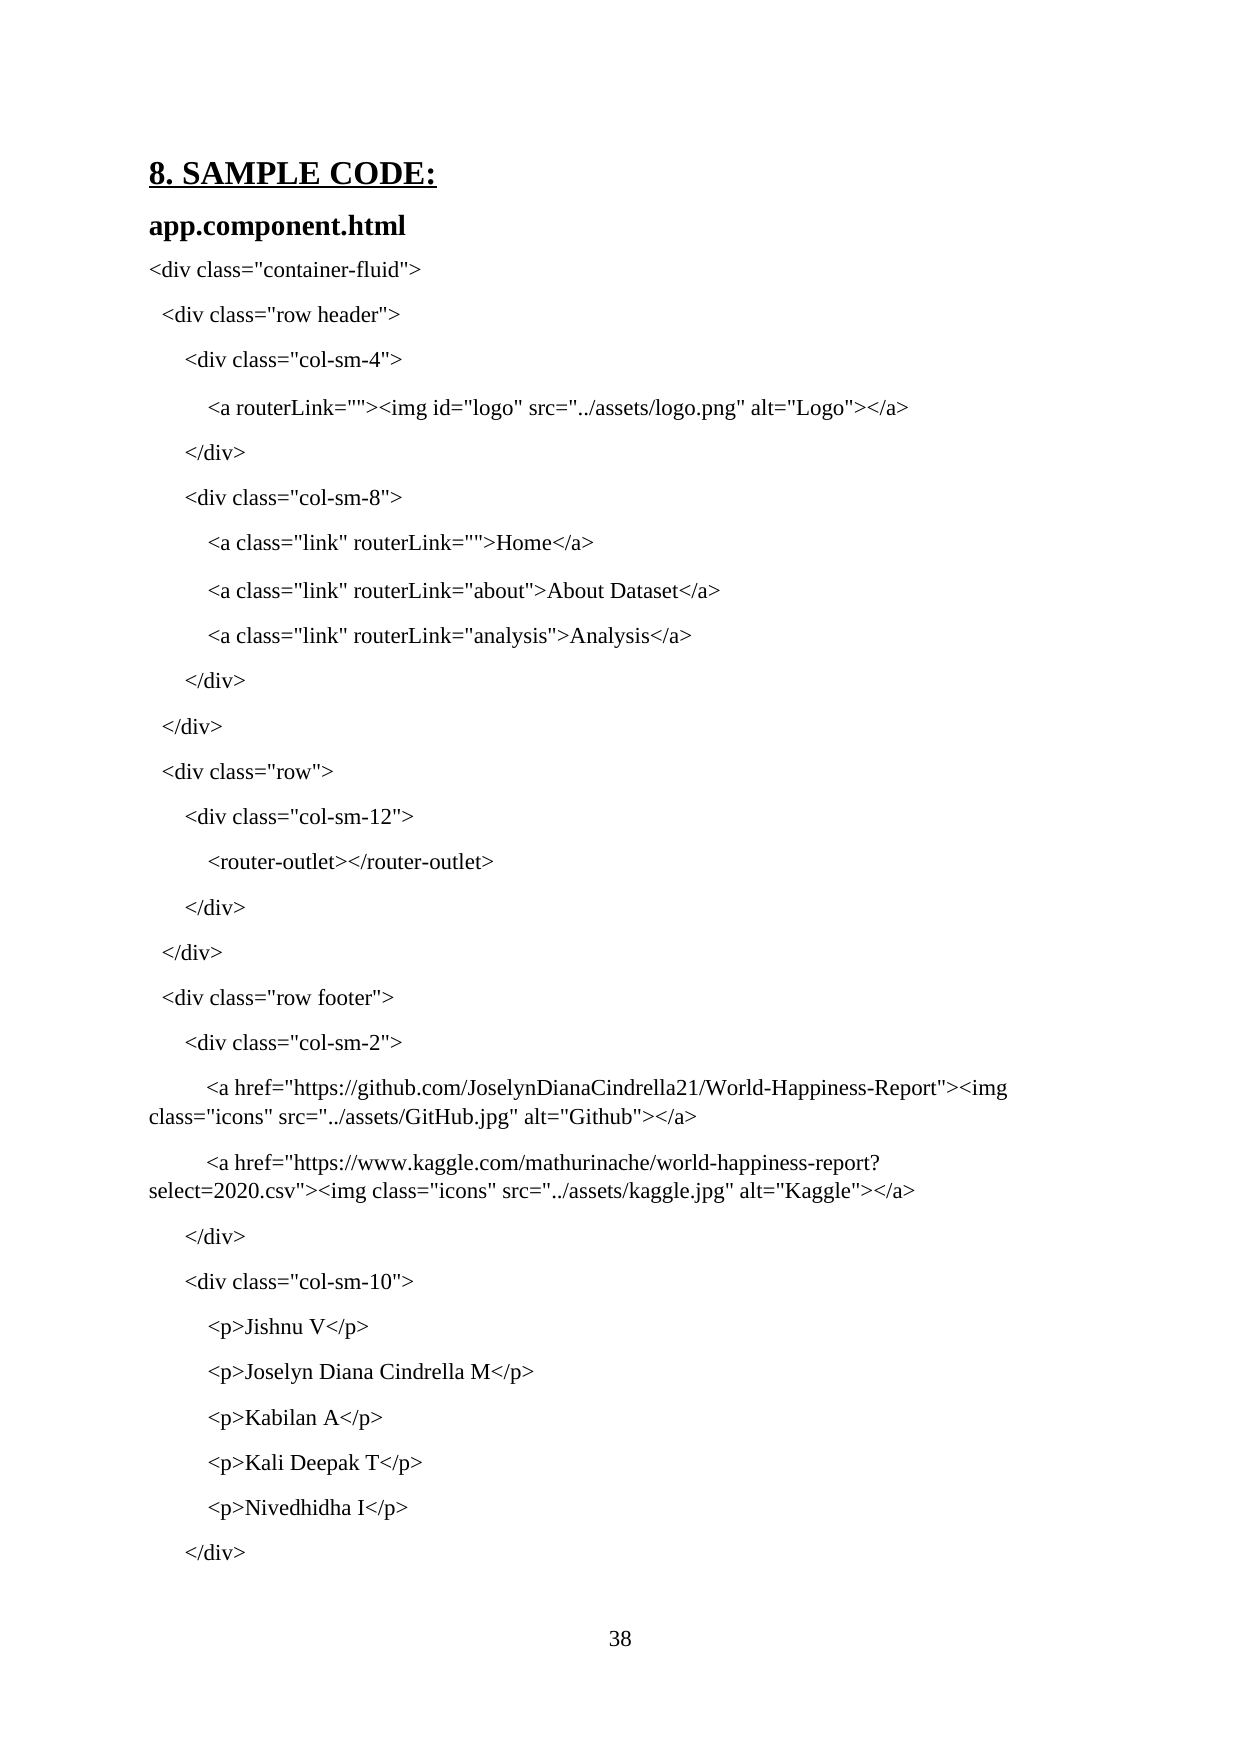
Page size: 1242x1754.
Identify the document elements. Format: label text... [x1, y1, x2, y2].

text <div class="col-sm-8"> [184, 484, 1092, 511]
text app.component.html [148, 208, 1088, 241]
text </div> [161, 939, 1092, 965]
text <a class="link" routerLink="about">About Dataset</a> [207, 577, 1092, 603]
text <a href="https://github.com/JoselynDianaCindrella21/World-Happiness-Report"><img class="icons" src="../assets/GitHub.jpg" alt="Github"></a> [148, 1074, 1092, 1130]
text </div> [184, 894, 1092, 920]
text <div class="col-sm-10"> [184, 1268, 1092, 1294]
text <div class="col-sm-12"> [184, 803, 1092, 829]
text <p>Jishnu V</p> [207, 1313, 1092, 1339]
text <div class="col-sm-4"> [184, 346, 1092, 372]
text <p>Joselyn Diana Cindrella M</p> [207, 1358, 1092, 1385]
text <div class="row footer"> [161, 984, 1092, 1010]
text 8. SAMPLE CODE: [148, 153, 1175, 191]
text <div class="row header"> [161, 301, 1092, 327]
text <p>Kabilan A</p> [207, 1404, 1092, 1430]
text <div class="row"> [161, 758, 1092, 784]
text <p>Kali Deepak T</p> [207, 1449, 1092, 1475]
text </div> [184, 1539, 1092, 1566]
text <a class="link" routerLink="analysis">Analysis</a> [207, 622, 1092, 649]
text <a routerLink=""><img id="logo" src="../assets/logo.png" alt="Logo"></a> [207, 394, 1092, 420]
text </div> [184, 668, 1092, 694]
text <a class="link" routerLink="">Home</a> [207, 529, 1092, 556]
text <div class="col-sm-2"> [184, 1029, 1092, 1056]
text <div class="container-fluid"> [148, 256, 1092, 282]
text <a href="https://www.kaggle.com/mathurinache/world-happiness-report?select=2020.csv"><img class="icons" src="../assets/kaggle.jpg" alt="Kaggle"></a> [148, 1149, 1092, 1204]
text </div> [184, 1223, 1092, 1249]
text </div> [161, 713, 1092, 739]
text </div> [184, 439, 1092, 465]
text <router-outlet></router-outlet> [207, 848, 1092, 875]
text <p>Nivedhidha I</p> [207, 1494, 1092, 1520]
